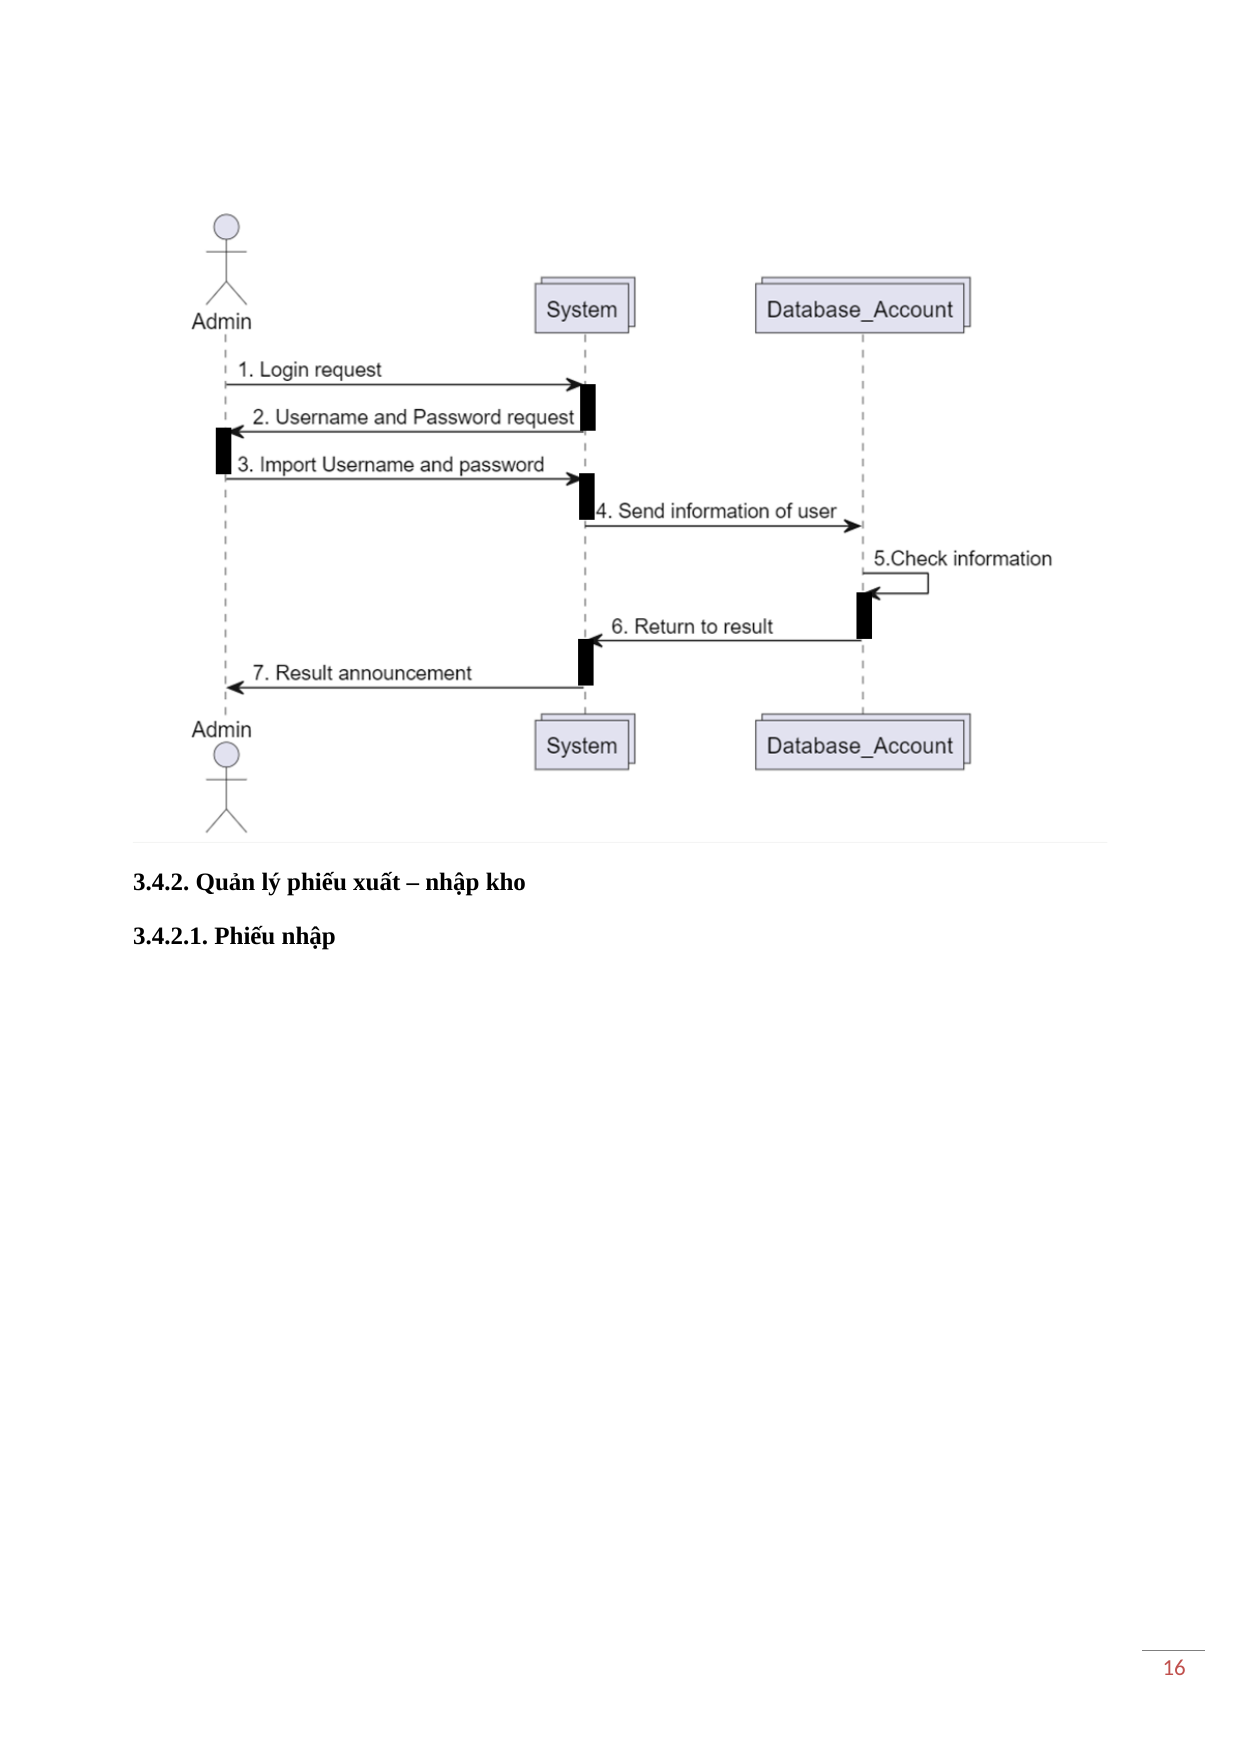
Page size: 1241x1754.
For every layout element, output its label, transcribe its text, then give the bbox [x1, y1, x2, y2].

picture [132, 206, 1108, 843]
text 3.4.2. Quản lý phiếu xuất – nhập kho [133, 867, 1107, 896]
text 3.4.2.1. Phiếu nhập [133, 921, 1107, 950]
